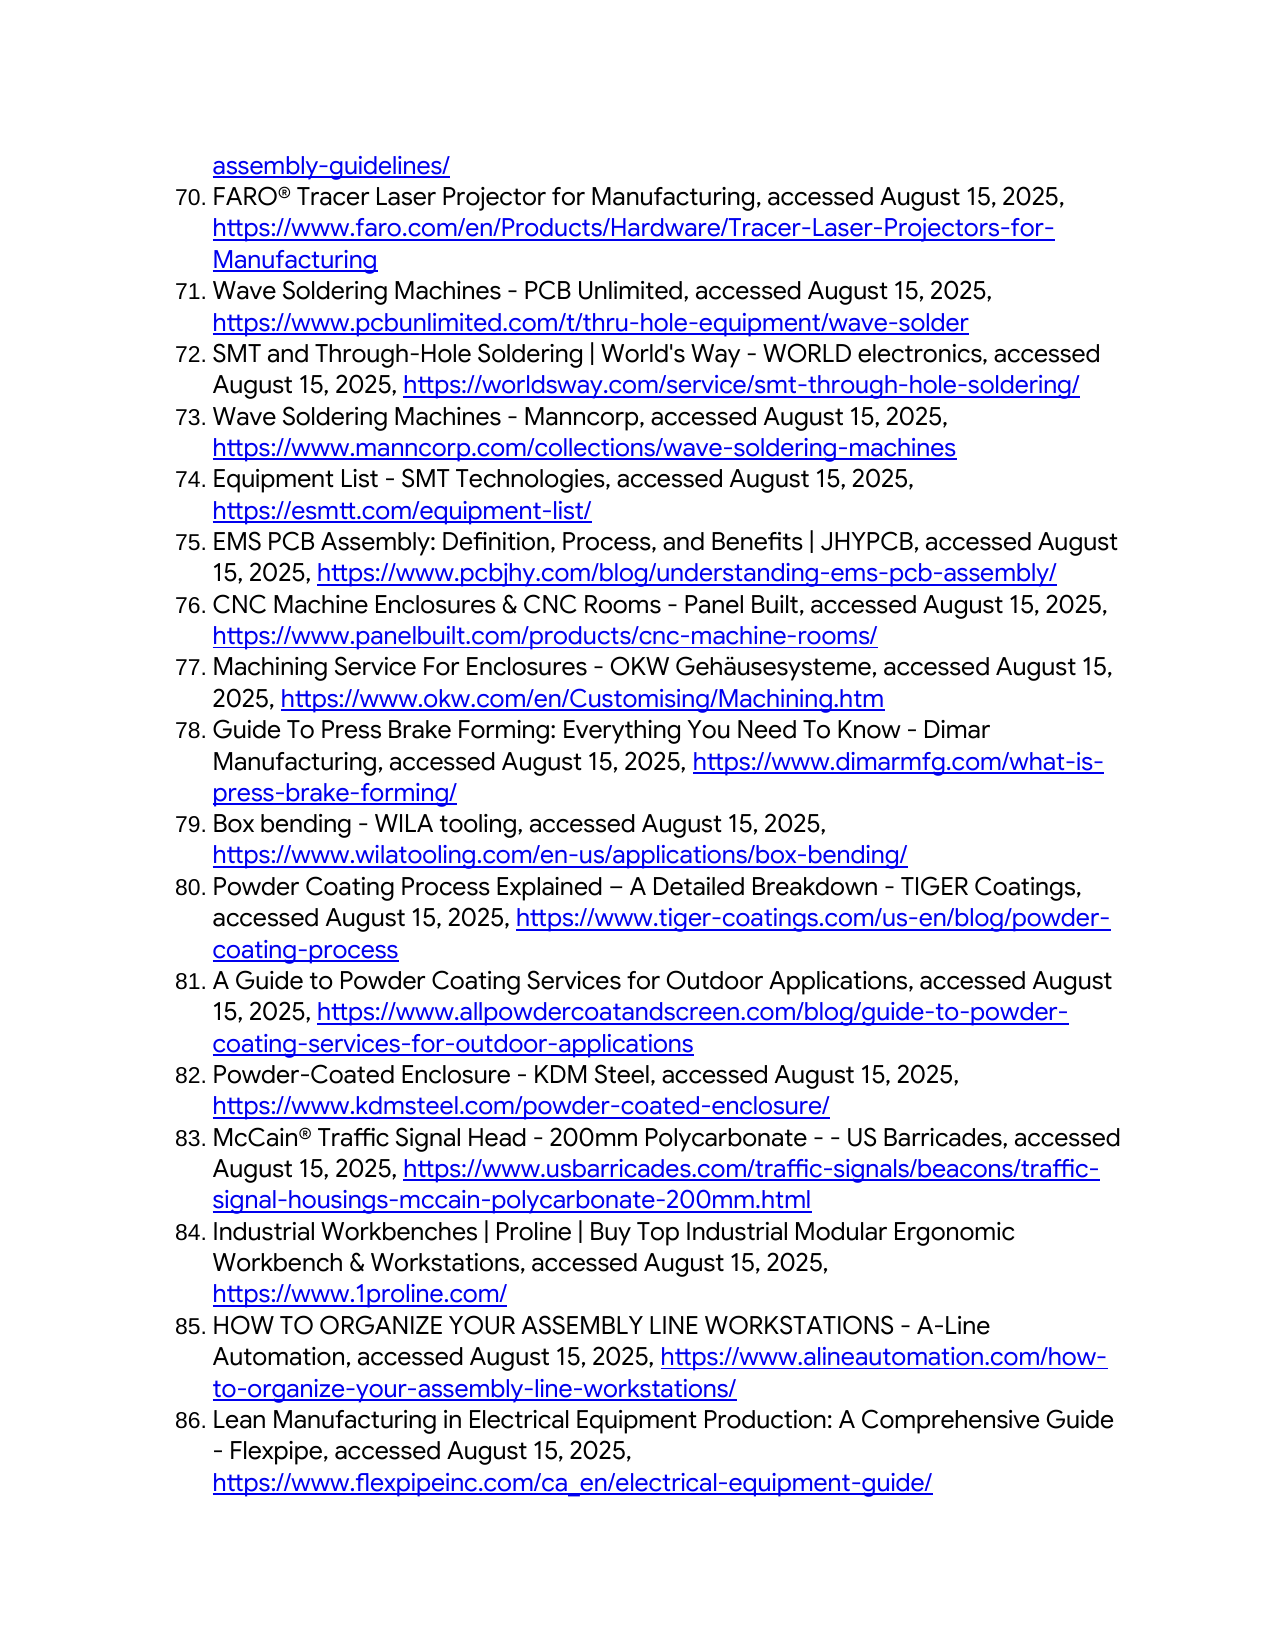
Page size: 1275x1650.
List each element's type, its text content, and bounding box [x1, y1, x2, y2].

list Guide To Press Brake Forming: Everything You Need To Know - Dimar Manufacturing, accessed August 15, 2025, https://www.dimarmfg.com/what-is-press-brake-forming/ [175, 714, 1125, 808]
list Lean Manufacturing in Electrical Equipment Production: A Comprehensive Guide - Flexpipe, accessed August 15, 2025, https://www.flexpipeinc.com/ca_en/electrical-equipment-guide/ [175, 1404, 1125, 1498]
list Powder Coating Process Explained – A Detailed Breakdown - TIGER Coatings, accessed August 15, 2025, https://www.tiger-coatings.com/us-en/blog/powder-coating-process [175, 871, 1125, 965]
list Box bending - WILA tooling, accessed August 15, 2025, https://www.wilatooling.com/en-us/applications/box-bending/ [175, 808, 1125, 871]
list EMS PCB Assembly: Definition, Process, and Benefits | JHYPCB, accessed August 15, 2025, https://www.pcbjhy.com/blog/understanding-ems-pcb-assembly/ [175, 526, 1125, 589]
list A Guide to Powder Coating Services for Outdoor Applications, accessed August 15, 2025, https://www.allpowdercoatandscreen.com/blog/guide-to-powder-coating-services-for-outdoor-applications [175, 965, 1125, 1059]
list CNC Machine Enclosures & CNC Rooms - Panel Built, accessed August 15, 2025, https://www.panelbuilt.com/products/cnc-machine-rooms/ [175, 589, 1125, 652]
list Industrial Workbenches | Proline | Buy Top Industrial Modular Ergonomic Workbench & Workstations, accessed August 15, 2025, https://www.1proline.com/ [175, 1216, 1125, 1310]
list SMT and Through-Hole Soldering | World's Way - WORLD electronics, accessed August 15, 2025, https://worldsway.com/service/smt-through-hole-soldering/ [175, 338, 1125, 401]
list Machining Service For Enclosures - OKW Gehäusesysteme, accessed August 15, 2025, https://www.okw.com/en/Customising/Machining.htm [175, 652, 1125, 714]
list Wave Soldering Machines - PCB Unlimited, accessed August 15, 2025, https://www.pcbunlimited.com/t/thru-hole-equipment/wave-solder [175, 275, 1125, 338]
list Powder-Coated Enclosure - KDM Steel, accessed August 15, 2025, https://www.kdmsteel.com/powder-coated-enclosure/ [175, 1059, 1125, 1122]
list Wave Soldering Machines - Manncorp, accessed August 15, 2025, https://www.manncorp.com/collections/wave-soldering-machines [175, 401, 1125, 463]
list Equipment List - SMT Technologies, accessed August 15, 2025, https://esmtt.com/equipment-list/ [175, 463, 1125, 526]
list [175, 150, 1125, 181]
list FARO® Tracer Laser Projector for Manufacturing, accessed August 15, 2025, https://www.faro.com/en/Products/Hardware/Tracer-Laser-Projectors-for-Manufacturing [175, 181, 1125, 275]
list HOW TO ORGANIZE YOUR ASSEMBLY LINE WORKSTATIONS - A-Line Automation, accessed August 15, 2025, https://www.alineautomation.com/how-to-organize-your-assembly-line-workstations/ [175, 1310, 1125, 1404]
list McCain® Traffic Signal Head - 200mm Polycarbonate - - US Barricades, accessed August 15, 2025, https://www.usbarricades.com/traffic-signals/beacons/traffic-signal-housings-mccain-polycarbonate-200mm.html [175, 1122, 1125, 1216]
